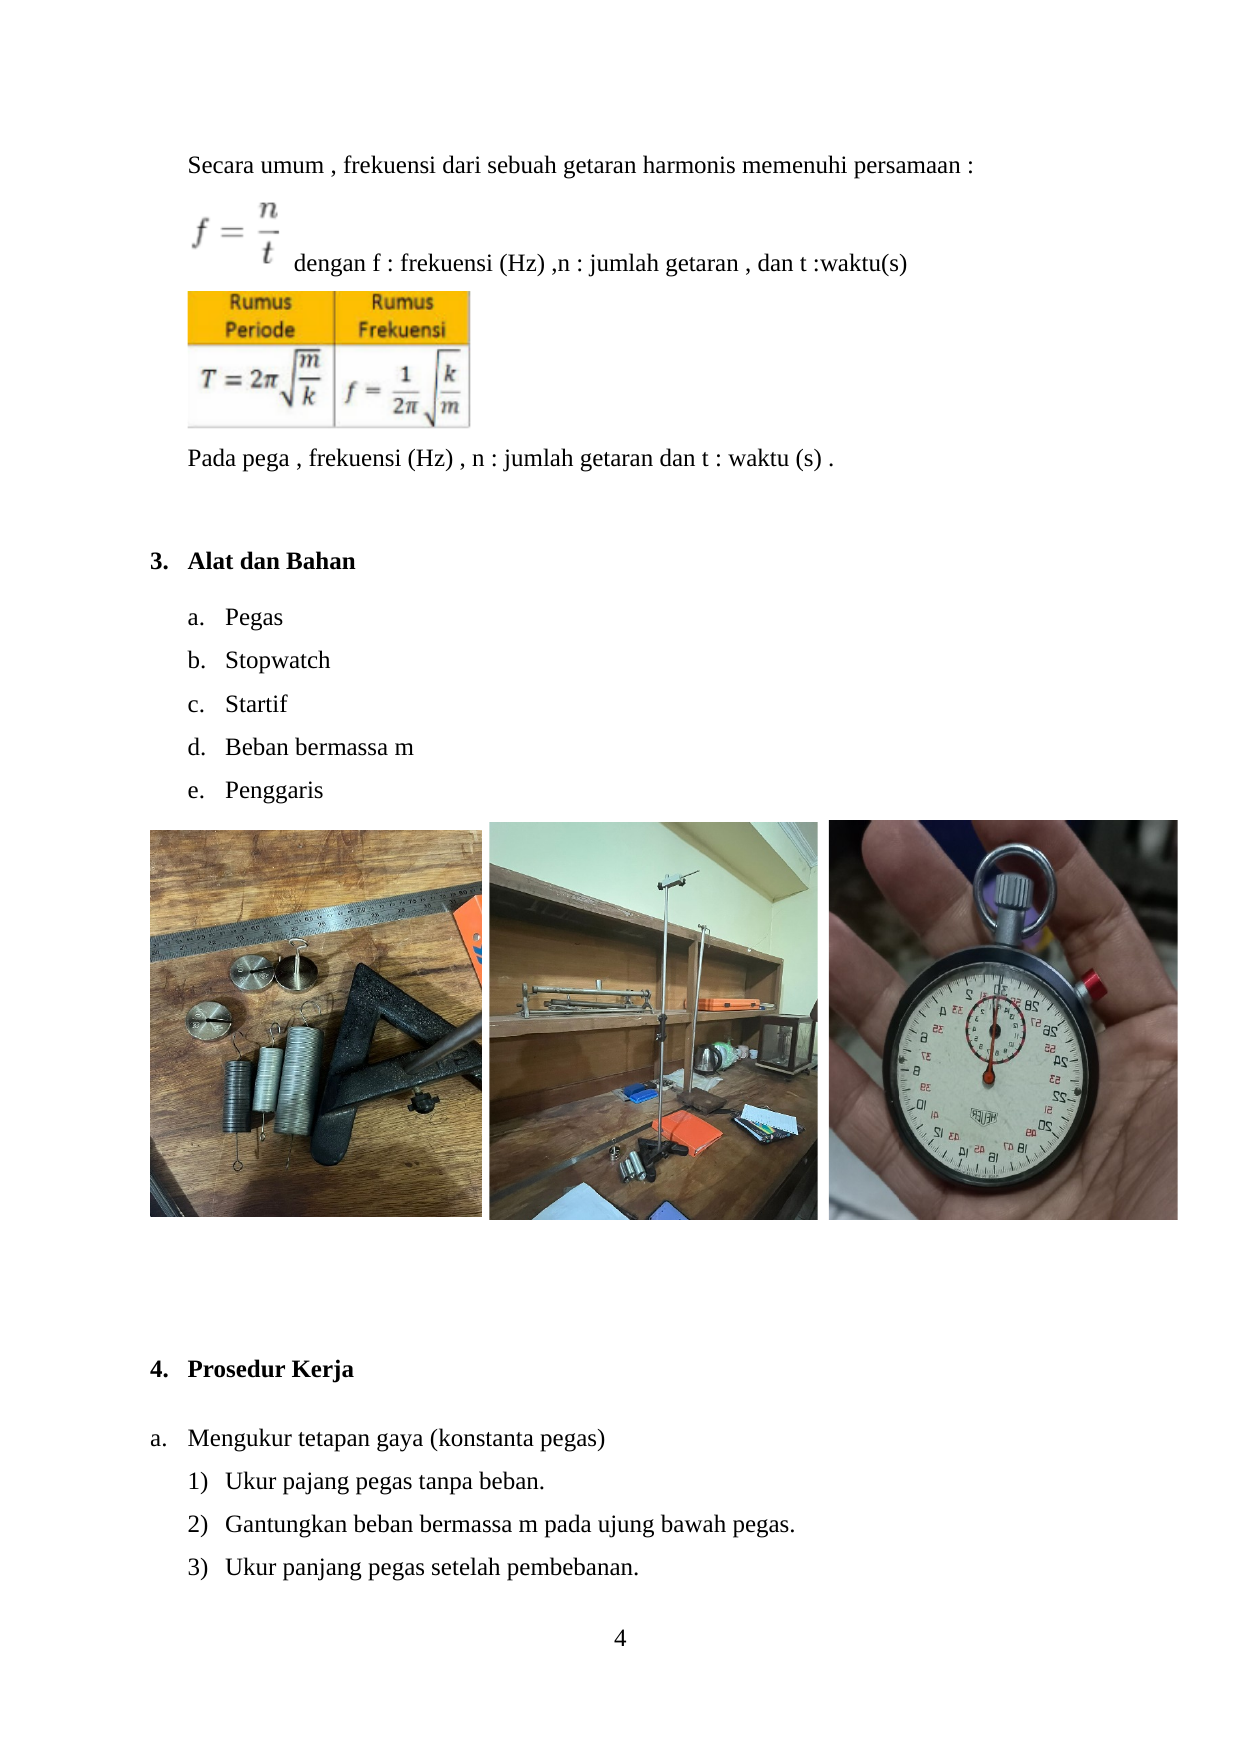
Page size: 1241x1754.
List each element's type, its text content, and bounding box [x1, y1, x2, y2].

list Ukur panjang pegas setelah pembebanan. [187, 1552, 1090, 1581]
picture [828, 820, 1178, 1220]
picture [150, 830, 482, 1217]
picture [187, 193, 282, 272]
list Beban bermassa m [187, 732, 1090, 761]
list Secara umum , frekuensi dari sebuah getaran harmonis memenuhi persamaan : [187, 150, 1090, 179]
list Mengukur tetapan gaya (konstanta pegas) [150, 1423, 1090, 1451]
list Penggaris [187, 775, 1090, 804]
list dengan f : frekuensi (Hz) ,n : jumlah getaran , dan t :waktu(s) [187, 193, 1090, 277]
list Pada pega , frekuensi (Hz) , n : jumlah getaran dan t : waktu (s) . [187, 443, 1090, 472]
list Startif [187, 689, 1090, 717]
list Ukur pajang pegas tanpa beban. [187, 1466, 1090, 1494]
picture [187, 291, 472, 430]
picture [489, 822, 818, 1220]
list Gantungkan beban bermassa m pada ujung bawah pegas. [187, 1509, 1090, 1538]
list Stopwatch [187, 646, 1090, 674]
subtitle Prosedur Kerja [150, 1354, 1090, 1383]
list Pegas [187, 602, 1090, 631]
subtitle Alat dan Bahan [150, 546, 1090, 575]
